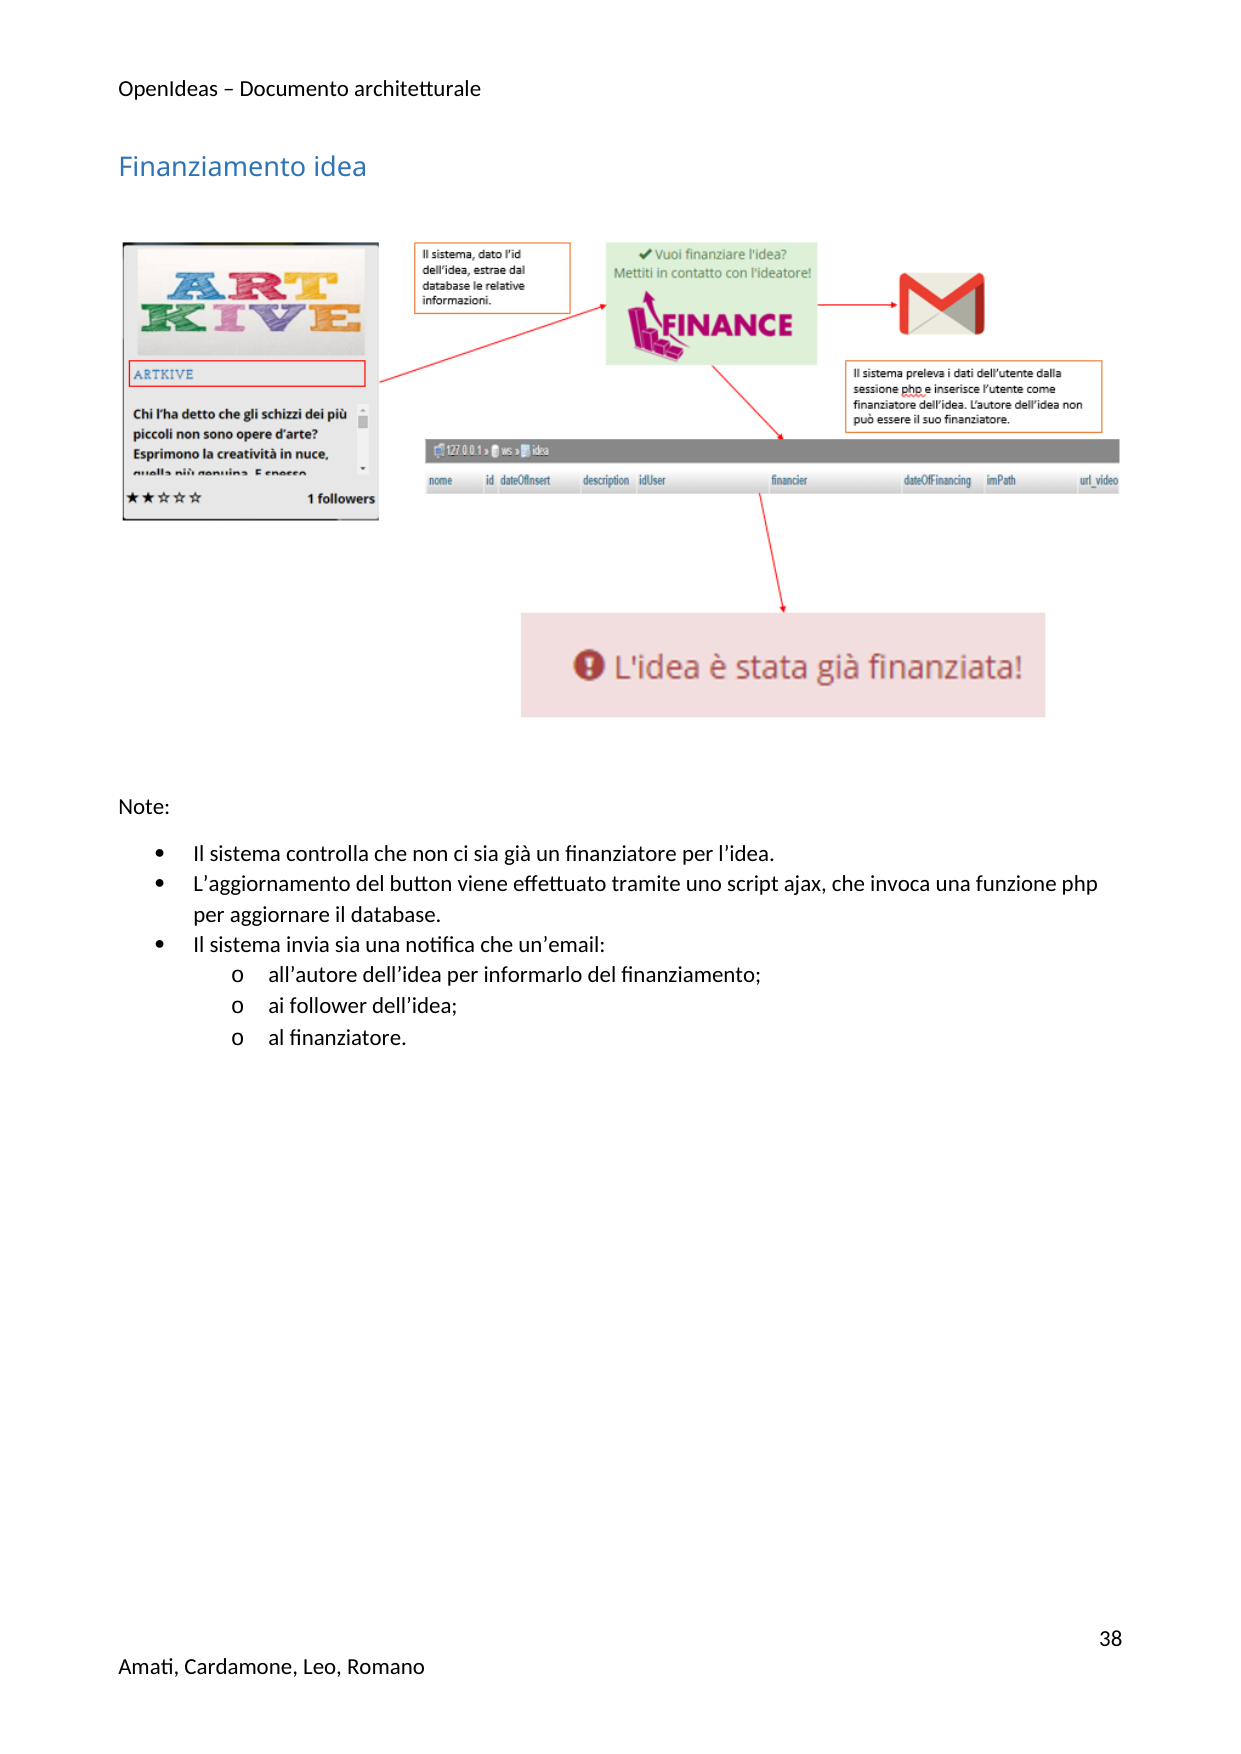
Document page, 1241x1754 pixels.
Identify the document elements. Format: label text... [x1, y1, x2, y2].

list all’autore dell’idea per informarlo del finanziamento; [231, 960, 1122, 989]
list al finanziatore. [231, 1023, 1122, 1052]
list ai follower dell’idea; [231, 992, 1122, 1021]
list L’aggiornamento del button viene effettuato tramite uno script ajax, che invoca una funzione php per aggiornare il database. [156, 869, 1122, 928]
text Note: [118, 792, 1122, 821]
subtitle Finanziamento idea [118, 148, 1122, 184]
list Il sistema controlla che non ci sia già un finanziatore per l’idea. [156, 839, 1122, 867]
list Il sistema invia sia una notifica che un’email: [156, 930, 1122, 958]
picture [118, 234, 1122, 727]
